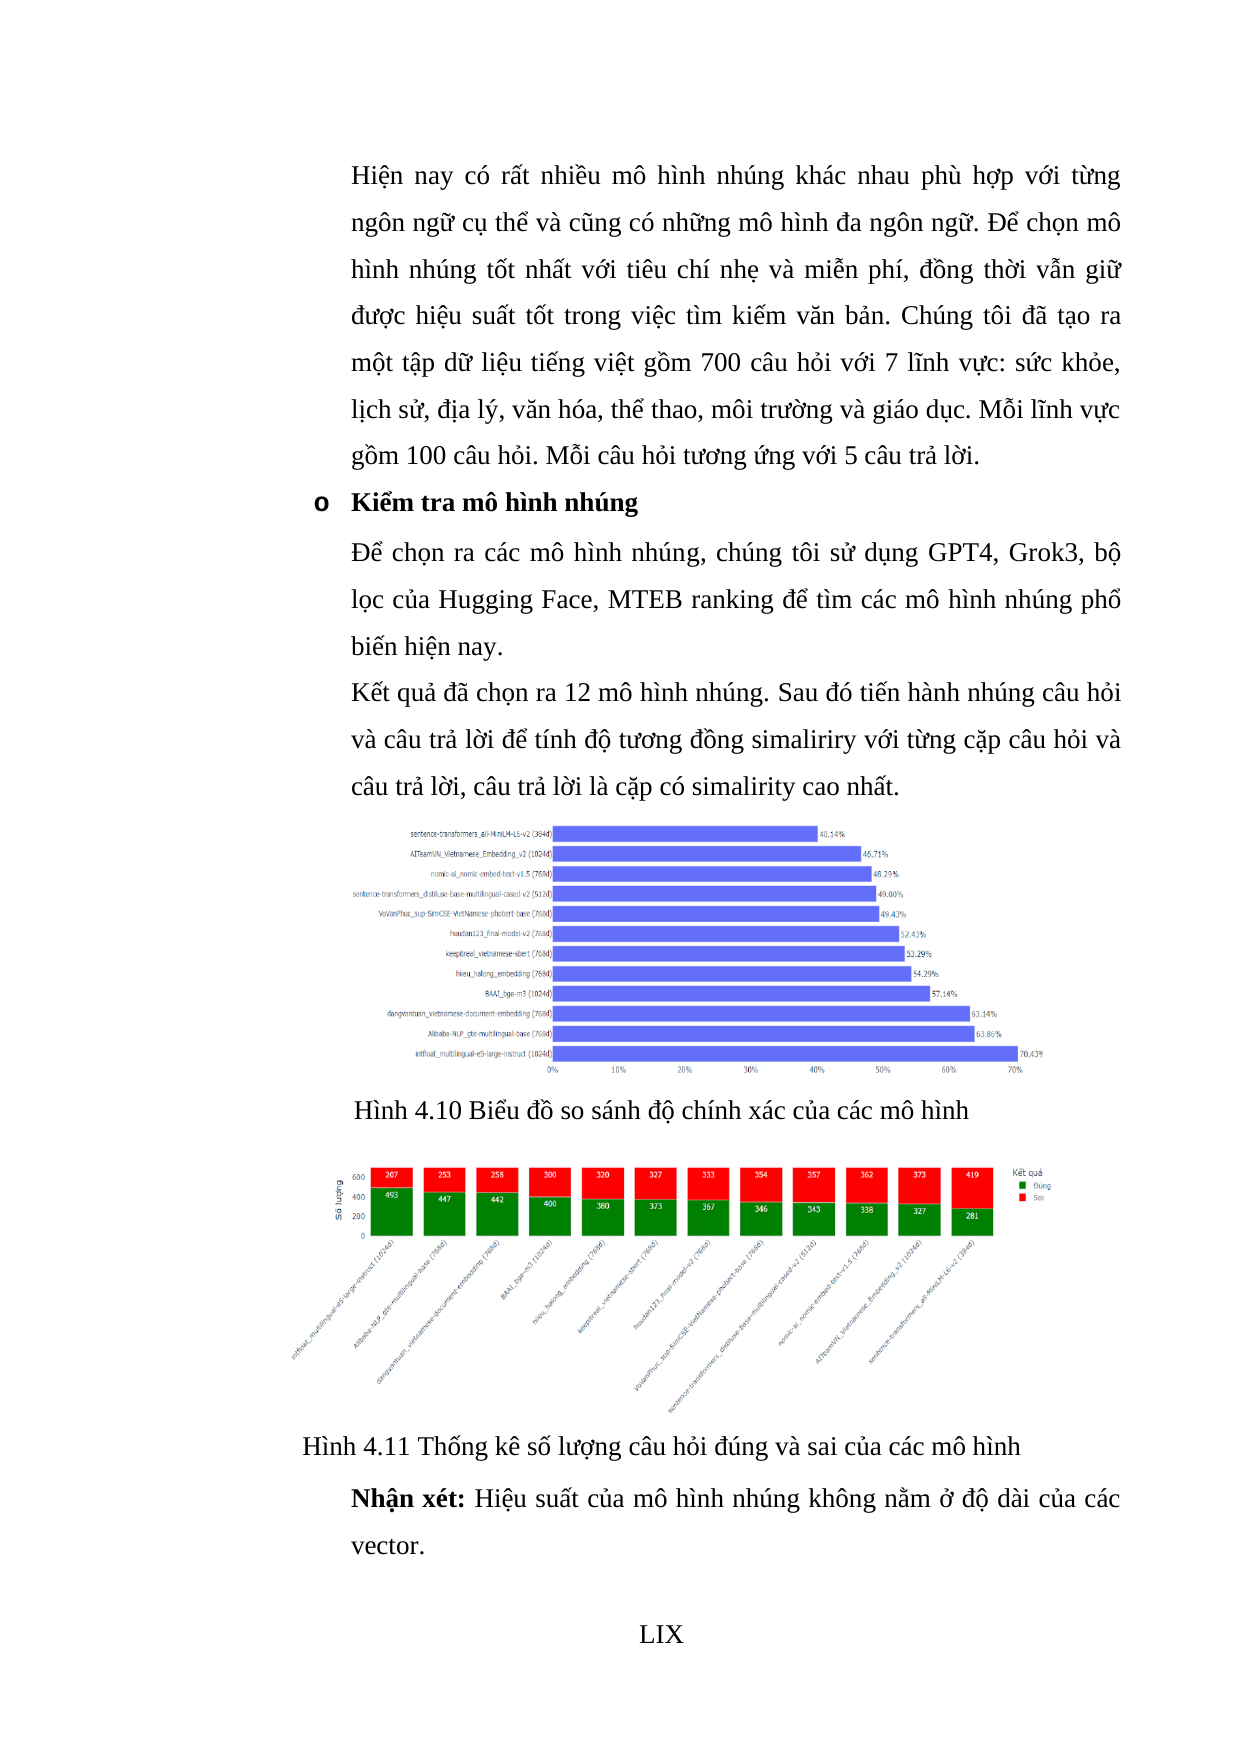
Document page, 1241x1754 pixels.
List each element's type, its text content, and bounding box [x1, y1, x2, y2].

text Hình 4.3 Thống kê số lượng câu hỏi đúng và sai của các mô hình [201, 1430, 1122, 1461]
picture [267, 1145, 1056, 1415]
list Kiểm tra mô hình nhúng [313, 486, 1122, 519]
text Hình 4.2 Biểu đồ so sánh độ chính xác của các mô hình [201, 1094, 1122, 1125]
list Để chọn ra các mô hình nhúng, chúng tôi sử dụng GPT4, Grok3, bộ lọc của Hugging Face, MTEB ranking để tìm các mô hình nhúng phổ biến hiện nay. [351, 536, 1122, 661]
list Nhận xét: Hiệu suất của mô hình nhúng không nằm ở độ dài của các vector. [351, 1482, 1122, 1560]
picture [350, 816, 1054, 1079]
list Kết quả đã chọn ra 12 mô hình nhúng. Sau đó tiến hành nhúng câu hỏi và câu trả lời để tính độ tương đồng simaliriry với từng cặp câu hỏi và câu trả lời, câu trả lời là cặp có simalirity cao nhất. [351, 676, 1122, 801]
list Hiện nay có rất nhiều mô hình nhúng khác nhau phù hợp với từng ngôn ngữ cụ thể và cũng có những mô hình đa ngôn ngữ. Để chọn mô hình nhúng tốt nhất với tiêu chí nhẹ và miễn phí, đồng thời vẫn giữ được hiệu suất tốt trong việc tìm kiếm văn bản. Chúng tôi đã tạo ra một tập dữ liệu tiếng việt gồm 700 câu hỏi với 7 lĩnh vực: sức khỏe, lịch sử, địa lý, văn hóa, thể thao, môi trường và giáo dục. Mỗi lĩnh vực gồm 100 câu hỏi. Mỗi câu hỏi tương ứng với 5 câu trả lời. [351, 159, 1122, 471]
